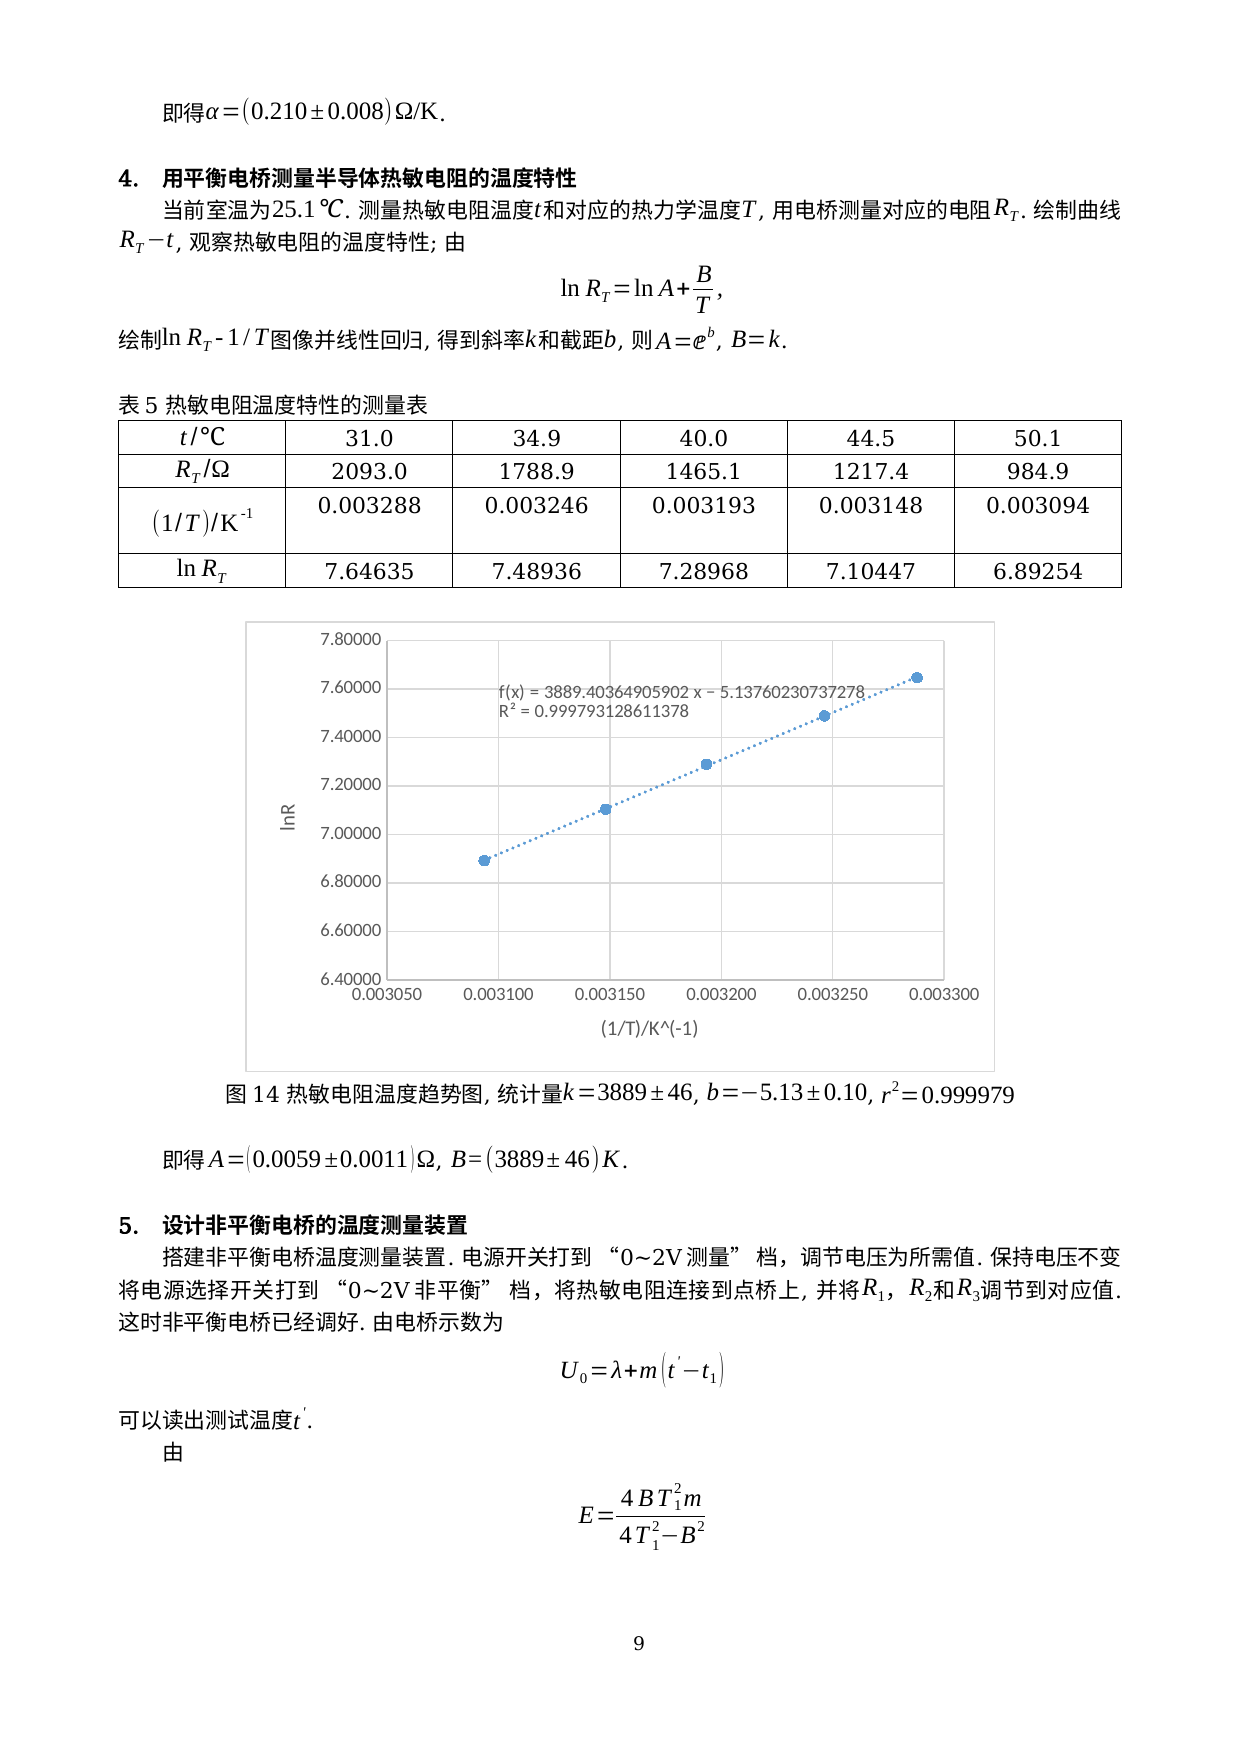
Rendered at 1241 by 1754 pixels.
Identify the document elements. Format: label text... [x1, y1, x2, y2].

text 当前室温为. 测量热敏电阻温度和对应的热力学温度, 用电桥测量对应的电阻. 绘制曲线, 观察热敏电阻的温度特性; 由 [118, 193, 1122, 258]
table_header 44.5 [788, 421, 954, 454]
table_cell 1217.4 [788, 455, 954, 487]
table_cell 7.10447 [788, 554, 954, 587]
table_cell 6.89254 [955, 554, 1121, 587]
text 表5 热敏电阻温度特性的测量表 [118, 388, 1122, 420]
table_cell 0.003094 [955, 488, 1121, 553]
table_cell 0.003246 [453, 488, 620, 553]
table_header 50.1 [955, 421, 1121, 454]
table_cell [119, 554, 285, 587]
table_header [119, 421, 285, 454]
table_cell 0.003288 [286, 488, 452, 553]
text 搭建非平衡电桥温度测量装置. 电源开关打到 “0~2V测量” 档，调节电压为所需值. 保持电压不变将电源选择开关打到 “0~2V非平衡” 档，将热敏电阻连接到点桥上, 并将，和调节到对应值. 这时非平衡电桥已经调好. 由电桥示数为 [118, 1240, 1122, 1337]
table_cell 0.003193 [621, 488, 787, 553]
text 绘制图像并线性回归, 得到斜率和截距, 则, . [118, 323, 1122, 355]
table_header 31.0 [286, 421, 452, 454]
table_cell 984.9 [955, 455, 1121, 487]
text 由 [118, 1435, 1122, 1467]
table_cell 7.64635 [286, 554, 452, 587]
table_header 图14 热敏电阻温度趋势图, 统计量, , [119, 621, 1121, 1109]
text 即得, . [118, 1142, 1122, 1175]
table_cell 1788.9 [453, 455, 620, 487]
text 可以读出测试温度. [118, 1402, 1122, 1435]
table_cell 1465.1 [621, 455, 787, 487]
table_cell 2093.0 [286, 455, 452, 487]
table_cell 7.28968 [621, 554, 787, 587]
table_cell 0.003148 [788, 488, 954, 553]
table_cell [119, 488, 285, 553]
table_cell 7.48936 [453, 554, 620, 587]
text 用平衡电桥测量半导体热敏电阻的温度特性 [118, 160, 1122, 193]
table_header 40.0 [621, 421, 787, 454]
text 即得. [118, 95, 1122, 128]
text 设计非平衡电桥的温度测量装置 [118, 1207, 1122, 1240]
table_header 34.9 [453, 421, 620, 454]
table_cell [119, 455, 285, 487]
